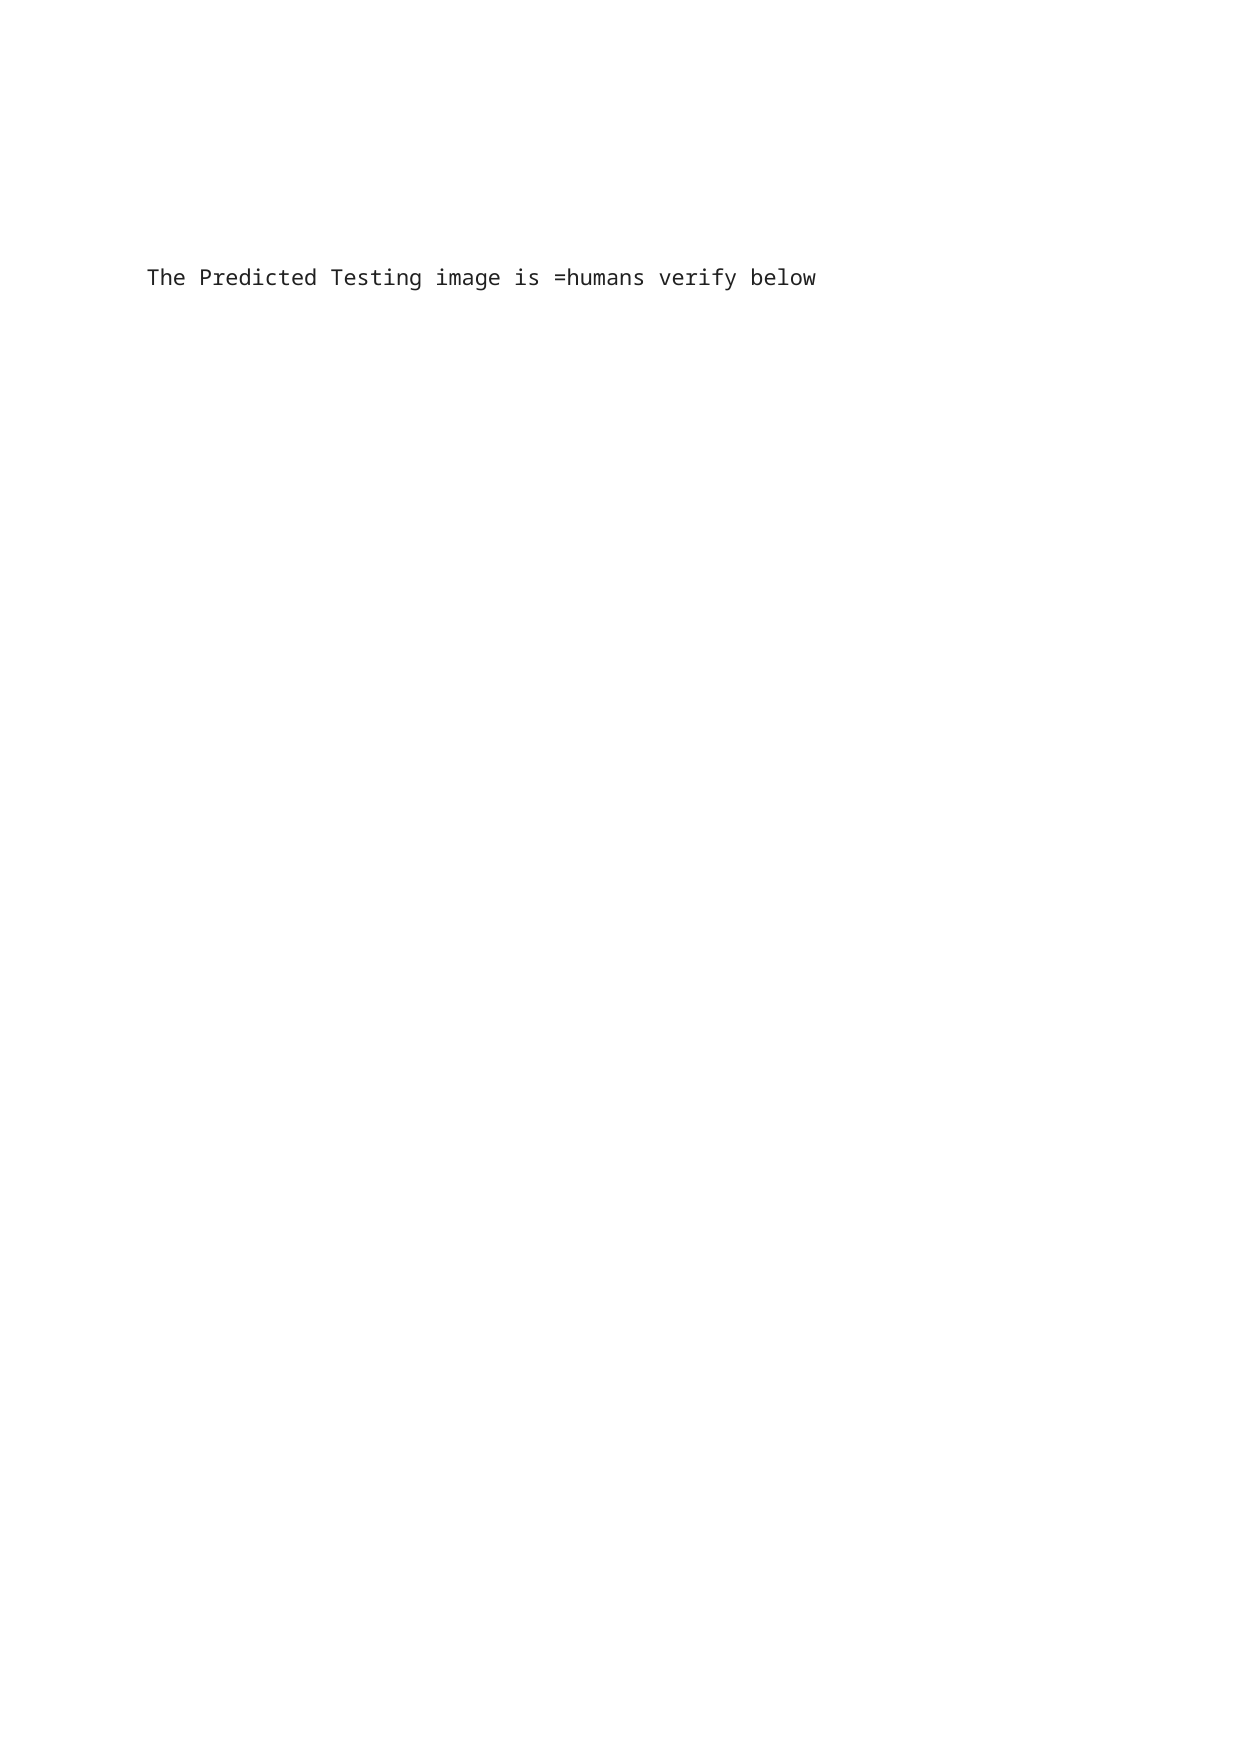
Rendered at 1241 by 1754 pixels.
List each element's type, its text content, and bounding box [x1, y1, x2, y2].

text The Predicted Testing image is =humans verify below [146, 261, 1198, 291]
